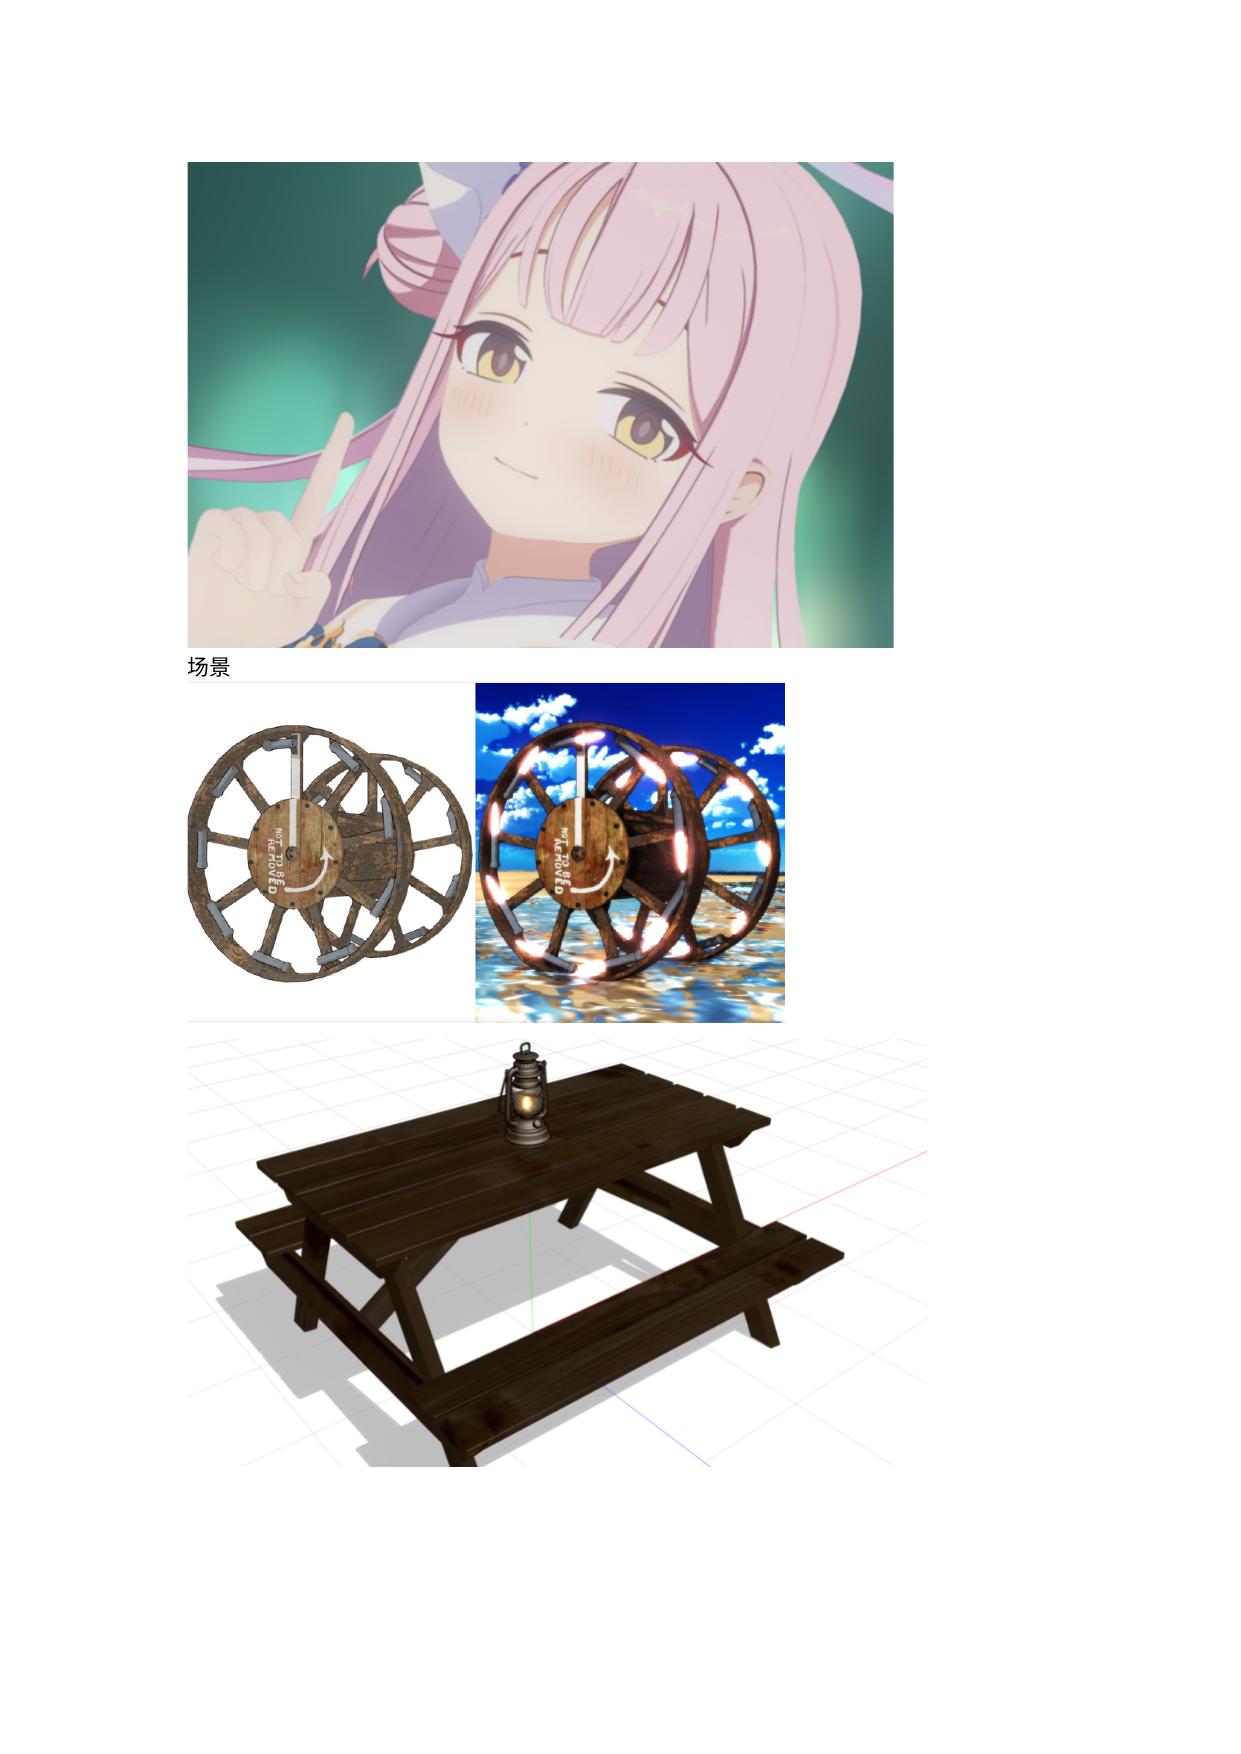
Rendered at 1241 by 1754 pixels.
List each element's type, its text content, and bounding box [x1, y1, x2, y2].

picture [187, 682, 785, 1023]
picture [187, 1039, 928, 1467]
picture [187, 162, 894, 648]
text 场景 [187, 649, 1053, 682]
